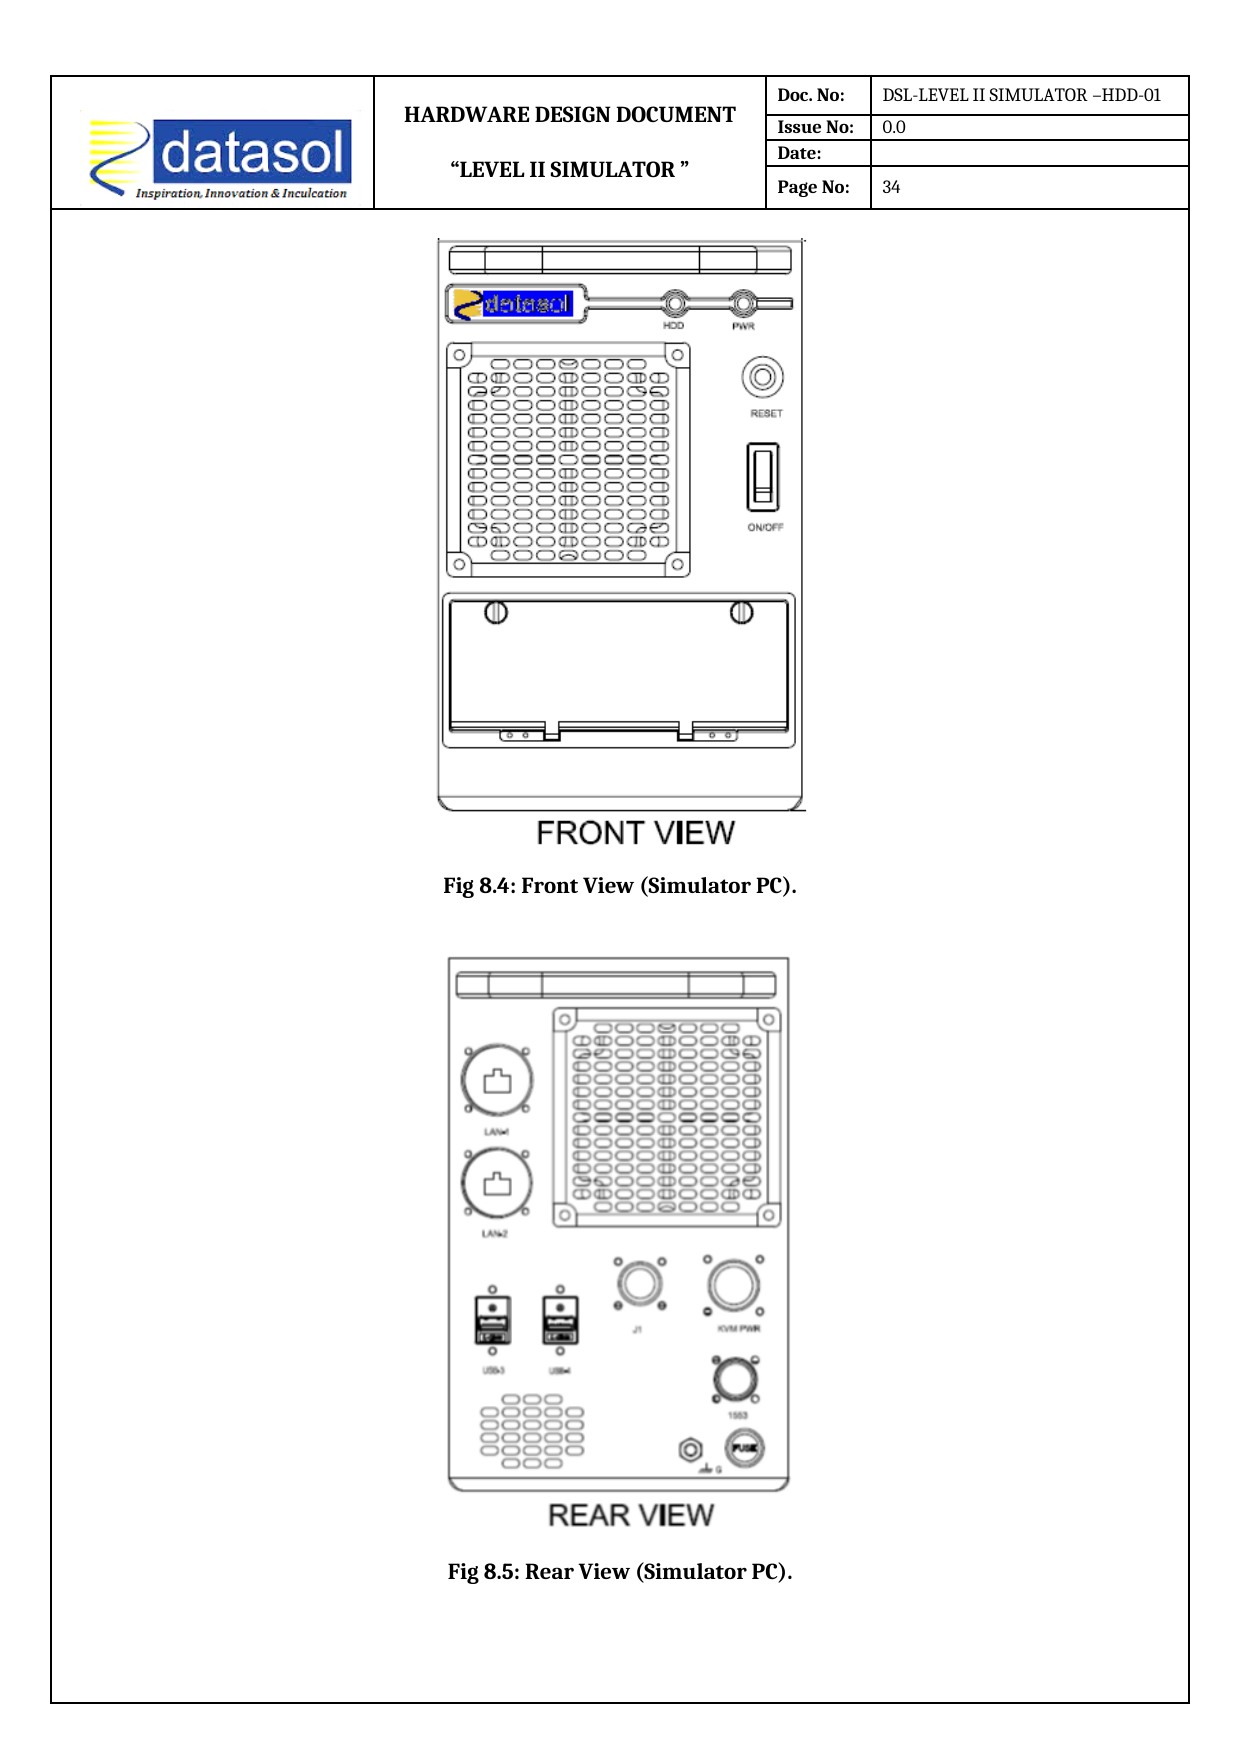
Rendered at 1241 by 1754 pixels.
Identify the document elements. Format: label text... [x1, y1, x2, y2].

text Fig 8.5: Rear View (Simulator PC). [135, 1559, 1105, 1585]
picture [444, 952, 796, 1533]
picture [434, 238, 807, 847]
picture [80, 110, 361, 206]
text Fig 8.4: Front View (Simulator PC). [135, 873, 1105, 899]
